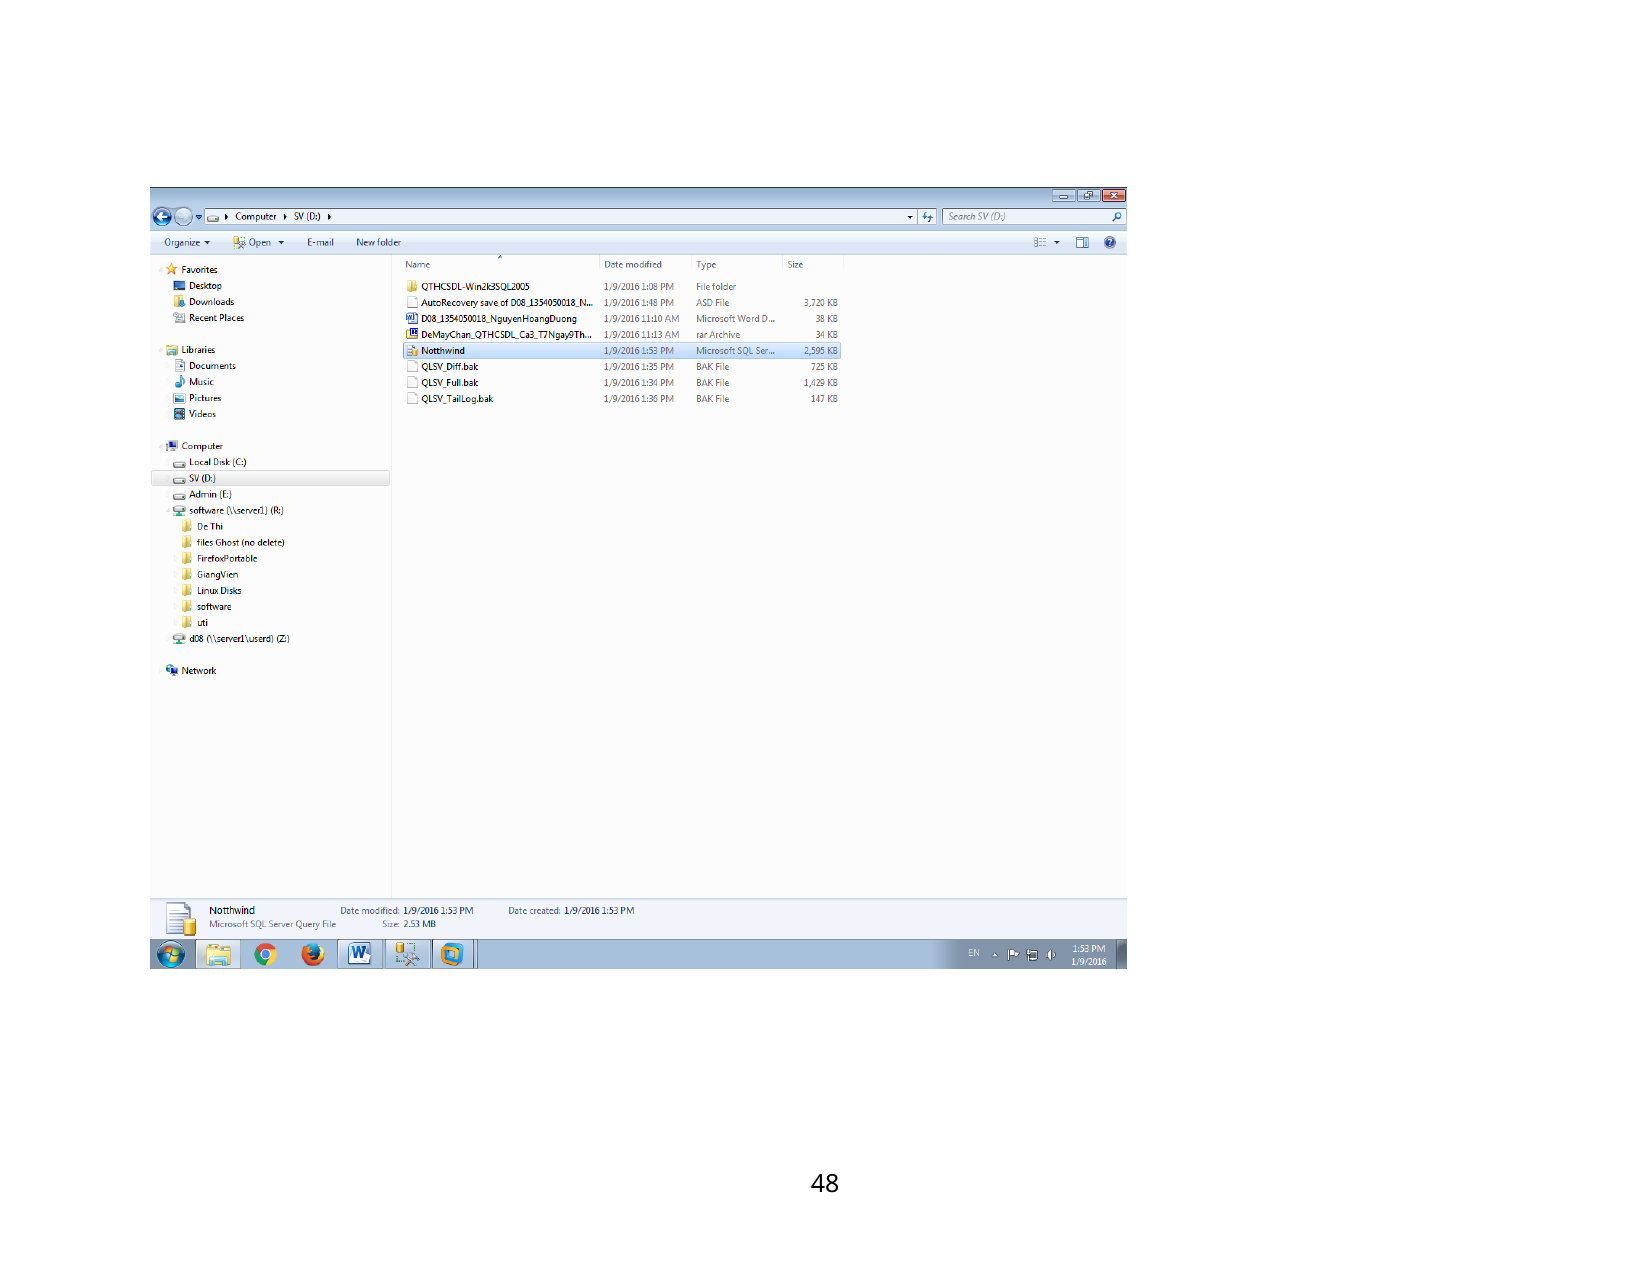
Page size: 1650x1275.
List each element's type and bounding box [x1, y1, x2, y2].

picture [150, 187, 1127, 969]
